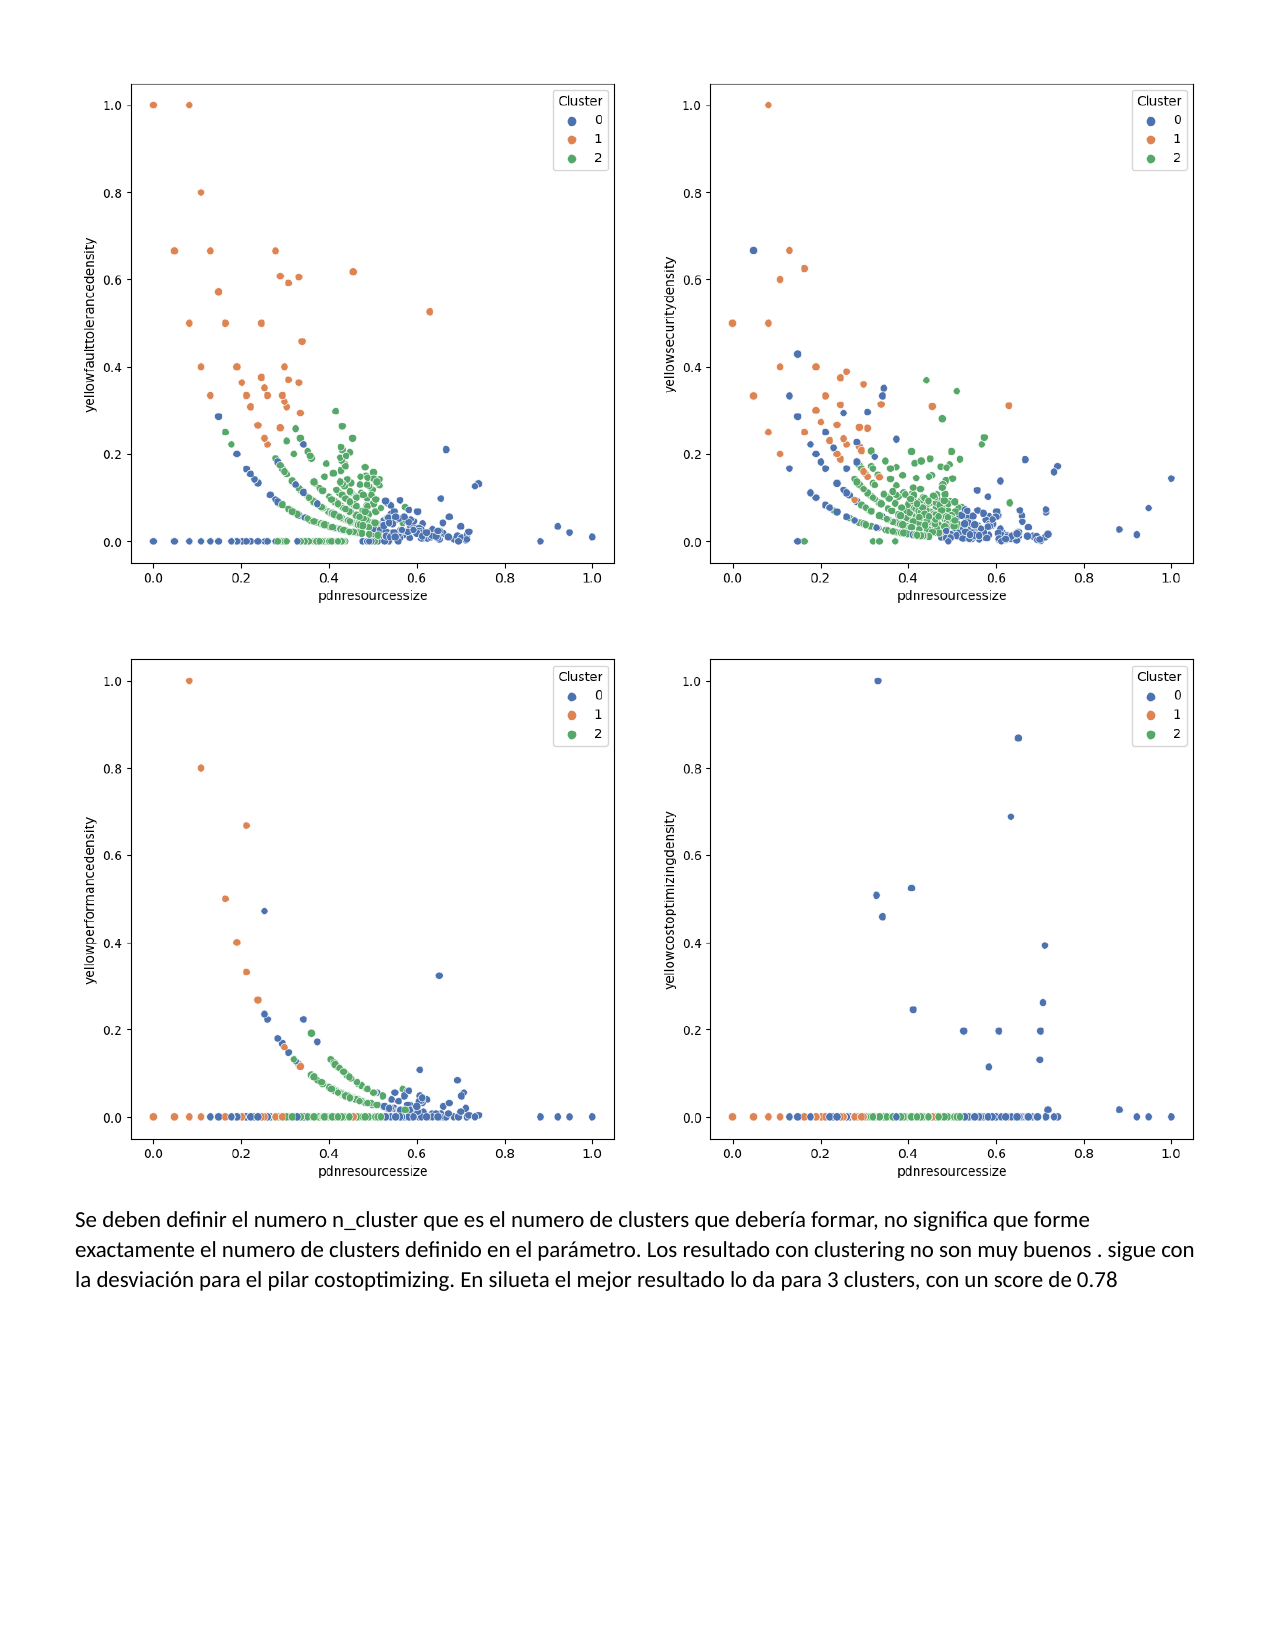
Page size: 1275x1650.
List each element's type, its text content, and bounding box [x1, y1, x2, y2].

text Se deben definir el numero n_cluster que es el numero de clusters que debería formar, no significa que forme exactamente el numero de clusters definido en el parámetro. Los resultado con clustering no son muy buenos . sigue con la desviación para el pilar costoptimizing. En silueta el mejor resultado lo da para 3 clusters, con un score de 0.78 [75, 1205, 1200, 1294]
picture [75, 75, 1200, 1187]
